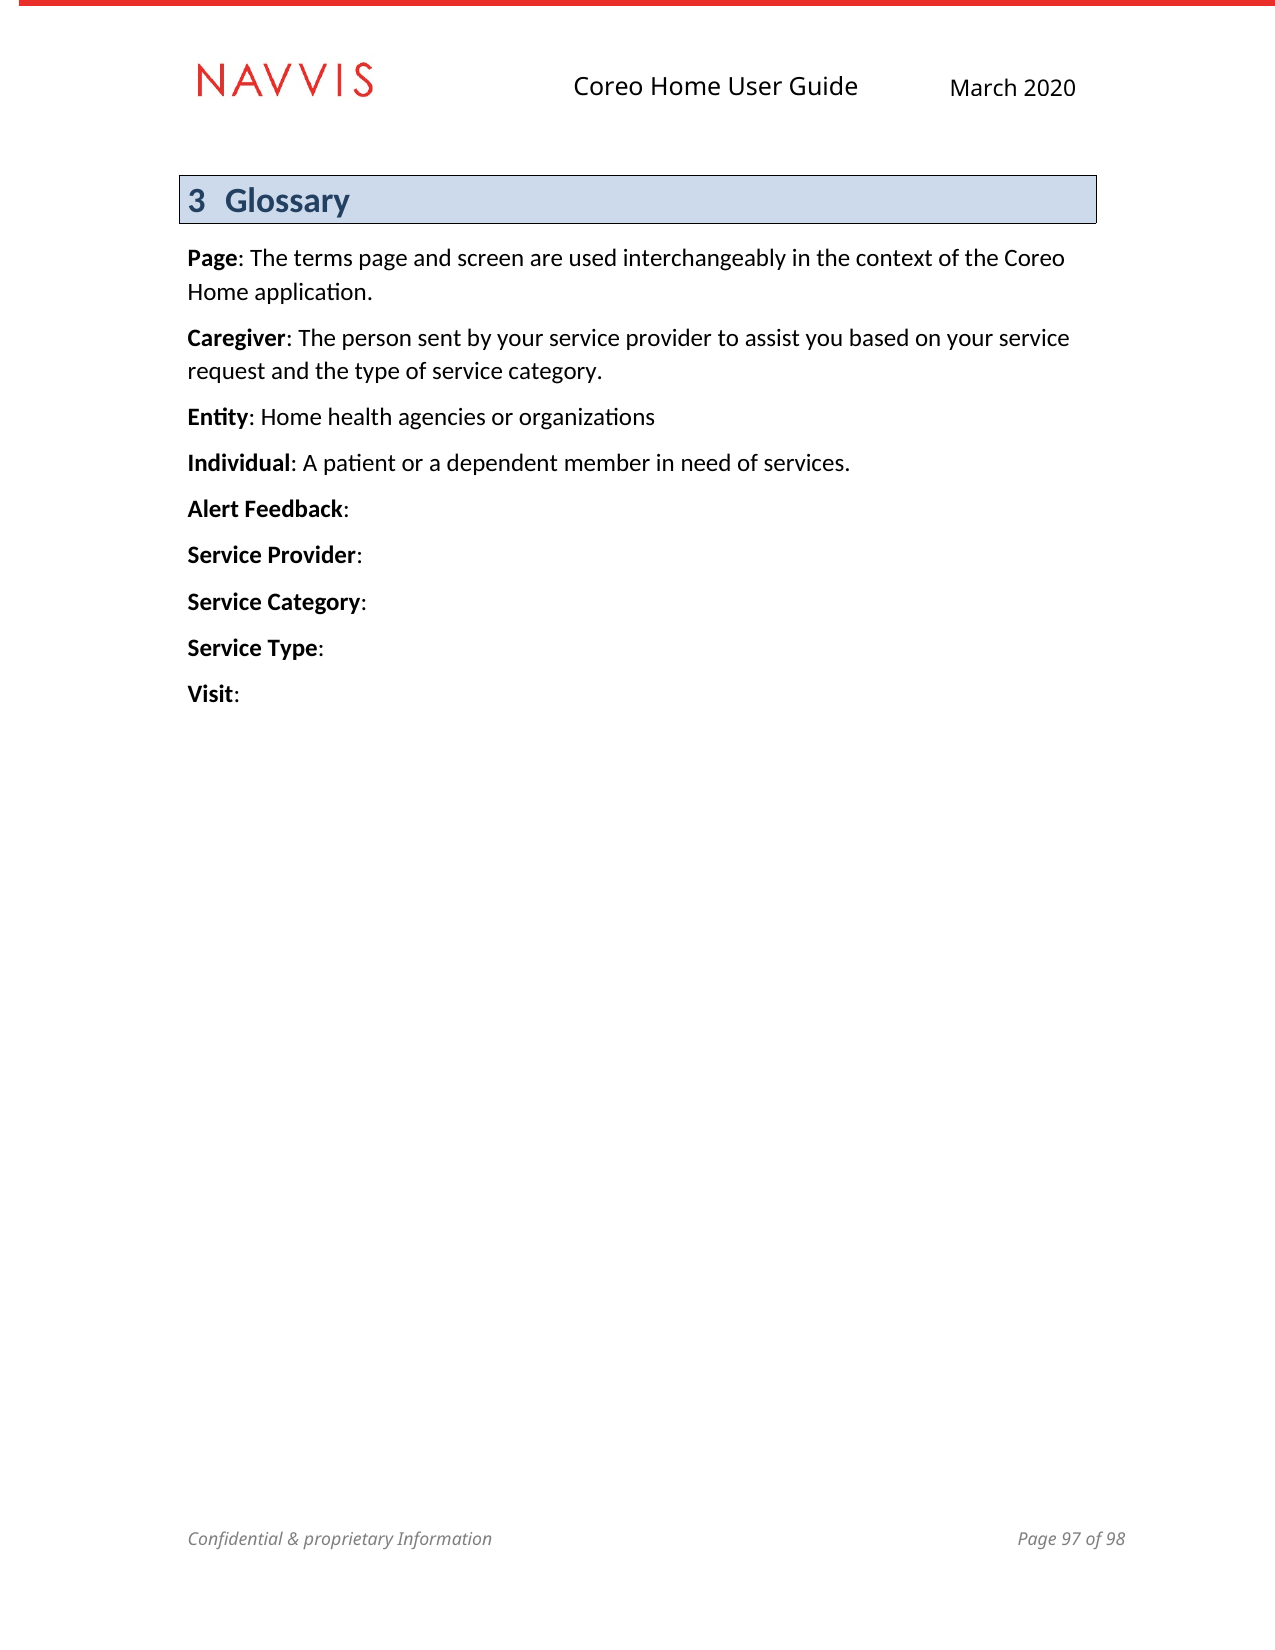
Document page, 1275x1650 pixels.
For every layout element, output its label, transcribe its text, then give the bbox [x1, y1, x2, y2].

text Page: The terms page and screen are used interchangeably in the context of the Coreo Home application. [187, 242, 1087, 306]
text Visit: [187, 678, 1087, 708]
text Alert Feedback: [187, 494, 1087, 524]
subtitle Glossary [180, 176, 1096, 223]
text Service Provider: [187, 540, 1087, 570]
text Service Type: [187, 632, 1087, 662]
text Caregiver: The person sent by your service provider to assist you based on your service request and the type of service category. [187, 322, 1087, 386]
picture [187, 55, 383, 104]
text Service Category: [187, 586, 1087, 616]
text Entity: Home health agencies or organizations [187, 402, 1087, 432]
text Individual: A patient or a dependent member in need of services. [187, 448, 1087, 478]
